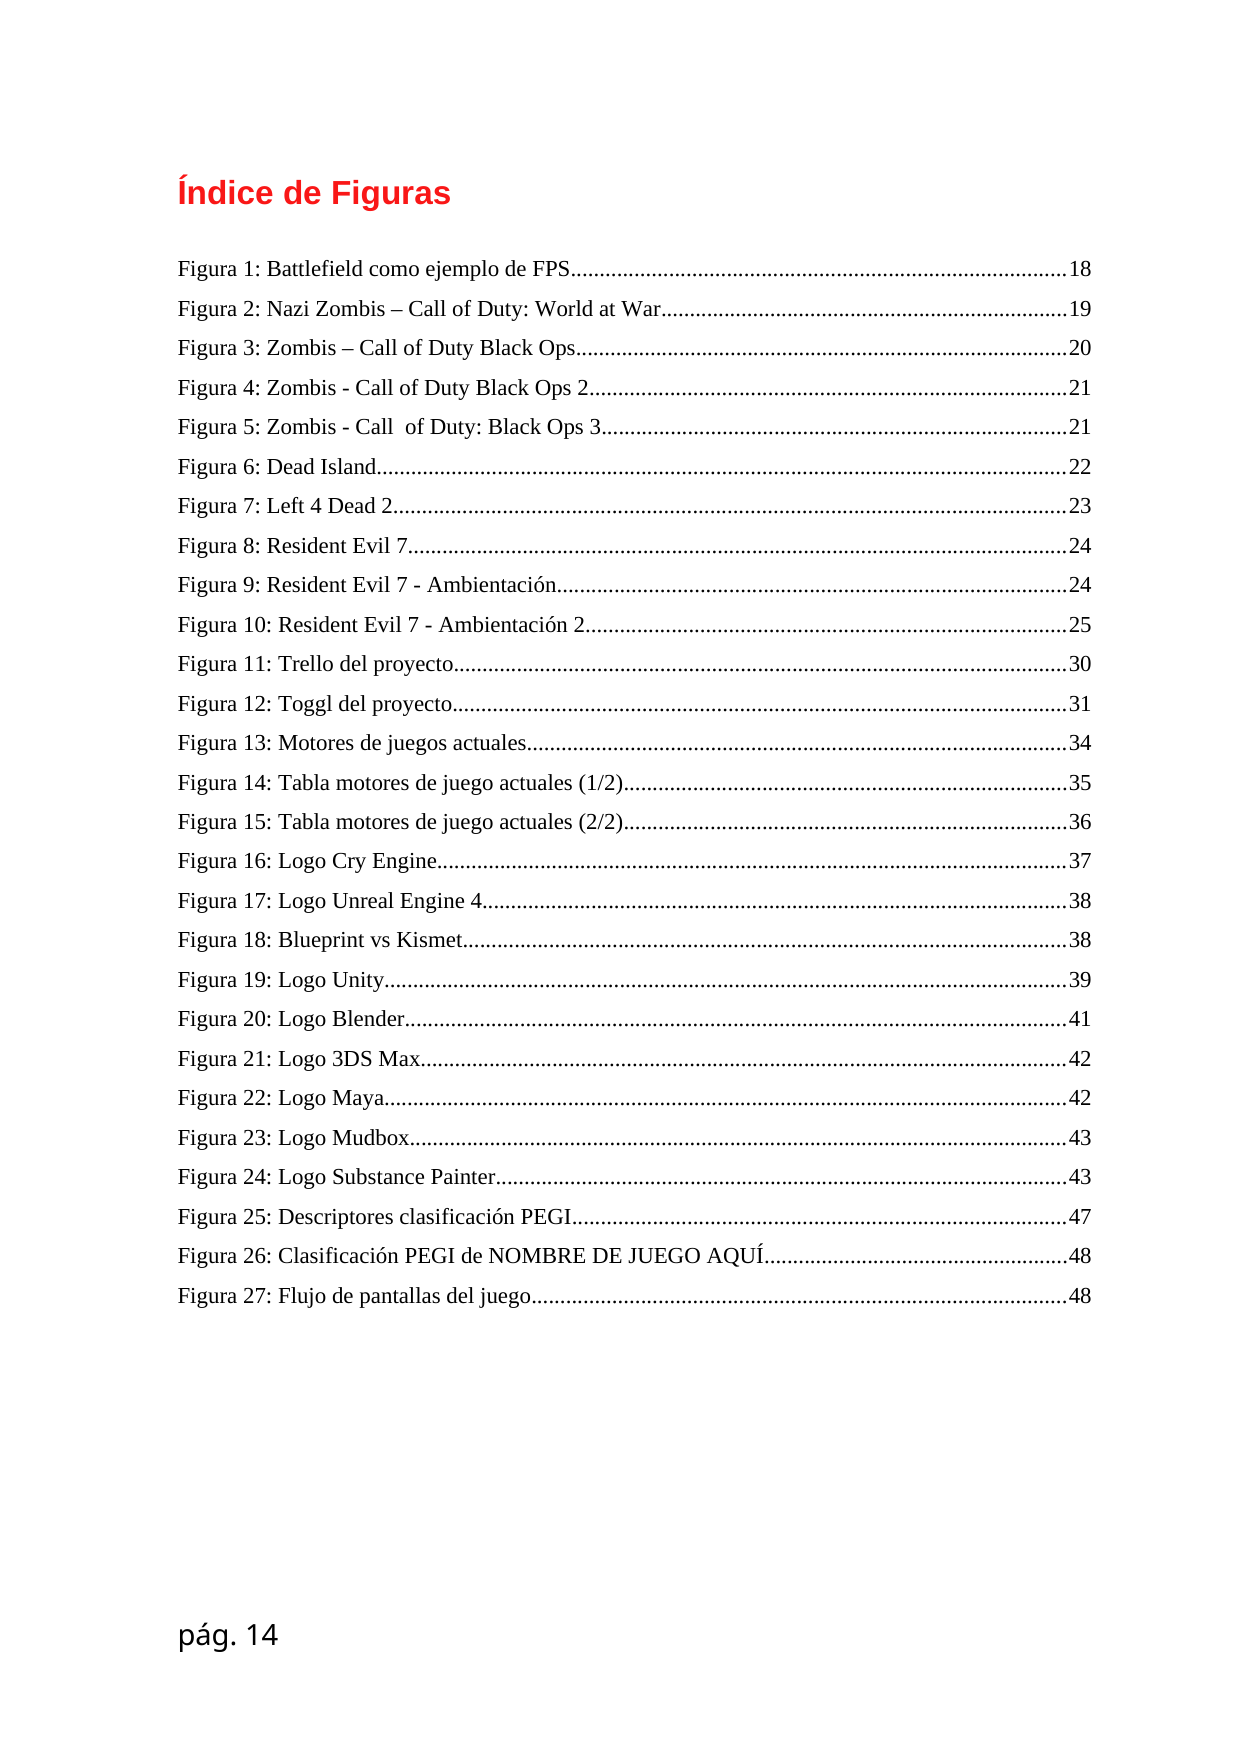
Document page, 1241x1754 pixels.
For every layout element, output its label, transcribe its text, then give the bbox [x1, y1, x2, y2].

text Figura 10: Resident Evil 7 - Ambientación 2 25 [177, 611, 1092, 637]
text Figura 8: Resident Evil 7 24 [177, 532, 1092, 558]
text Figura 1: Battlefield como ejemplo de FPS 18 [177, 255, 1092, 282]
text Figura 12: Toggl del proyecto 31 [177, 689, 1092, 716]
text Figura 9: Resident Evil 7 - Ambientación 24 [177, 571, 1092, 597]
subtitle Índice de Figuras [177, 173, 1092, 211]
text Figura 26: Clasificación PEGI de NOMBRE DE JUEGO AQUÍ 48 [177, 1242, 1092, 1269]
text Figura 6: Dead Island 22 [177, 453, 1092, 479]
text Figura 4: Zombis - Call of Duty Black Ops 2 21 [177, 374, 1092, 400]
text Figura 11: Trello del proyecto 30 [177, 650, 1092, 676]
text Figura 16: Logo Cry Engine 37 [177, 847, 1092, 874]
text Figura 14: Tabla motores de juego actuales (1/2) 35 [177, 768, 1092, 795]
text Figura 24: Logo Substance Painter 43 [177, 1163, 1092, 1190]
text Figura 21: Logo 3DS Max 42 [177, 1045, 1092, 1071]
text Figura 25: Descriptores clasificación PEGI 47 [177, 1203, 1092, 1229]
text Figura 20: Logo Blender 41 [177, 1005, 1092, 1032]
text Figura 17: Logo Unreal Engine 4 38 [177, 887, 1092, 913]
text Figura 23: Logo Mudbox 43 [177, 1124, 1092, 1150]
text Figura 7: Left 4 Dead 2 23 [177, 492, 1092, 518]
text Figura 2: Nazi Zombis – Call of Duty: World at War 19 [177, 295, 1092, 321]
text Figura 15: Tabla motores de juego actuales (2/2) 36 [177, 808, 1092, 834]
text Figura 13: Motores de juegos actuales 34 [177, 729, 1092, 755]
text Figura 5: Zombis - Call of Duty: Black Ops 3 21 [177, 413, 1092, 439]
text Figura 18: Blueprint vs Kismet 38 [177, 926, 1092, 953]
text Figura 3: Zombis – Call of Duty Black Ops 20 [177, 334, 1092, 361]
text Figura 19: Logo Unity 39 [177, 966, 1092, 992]
text Figura 27: Flujo de pantallas del juego 48 [177, 1282, 1092, 1308]
text Figura 22: Logo Maya 42 [177, 1084, 1092, 1111]
